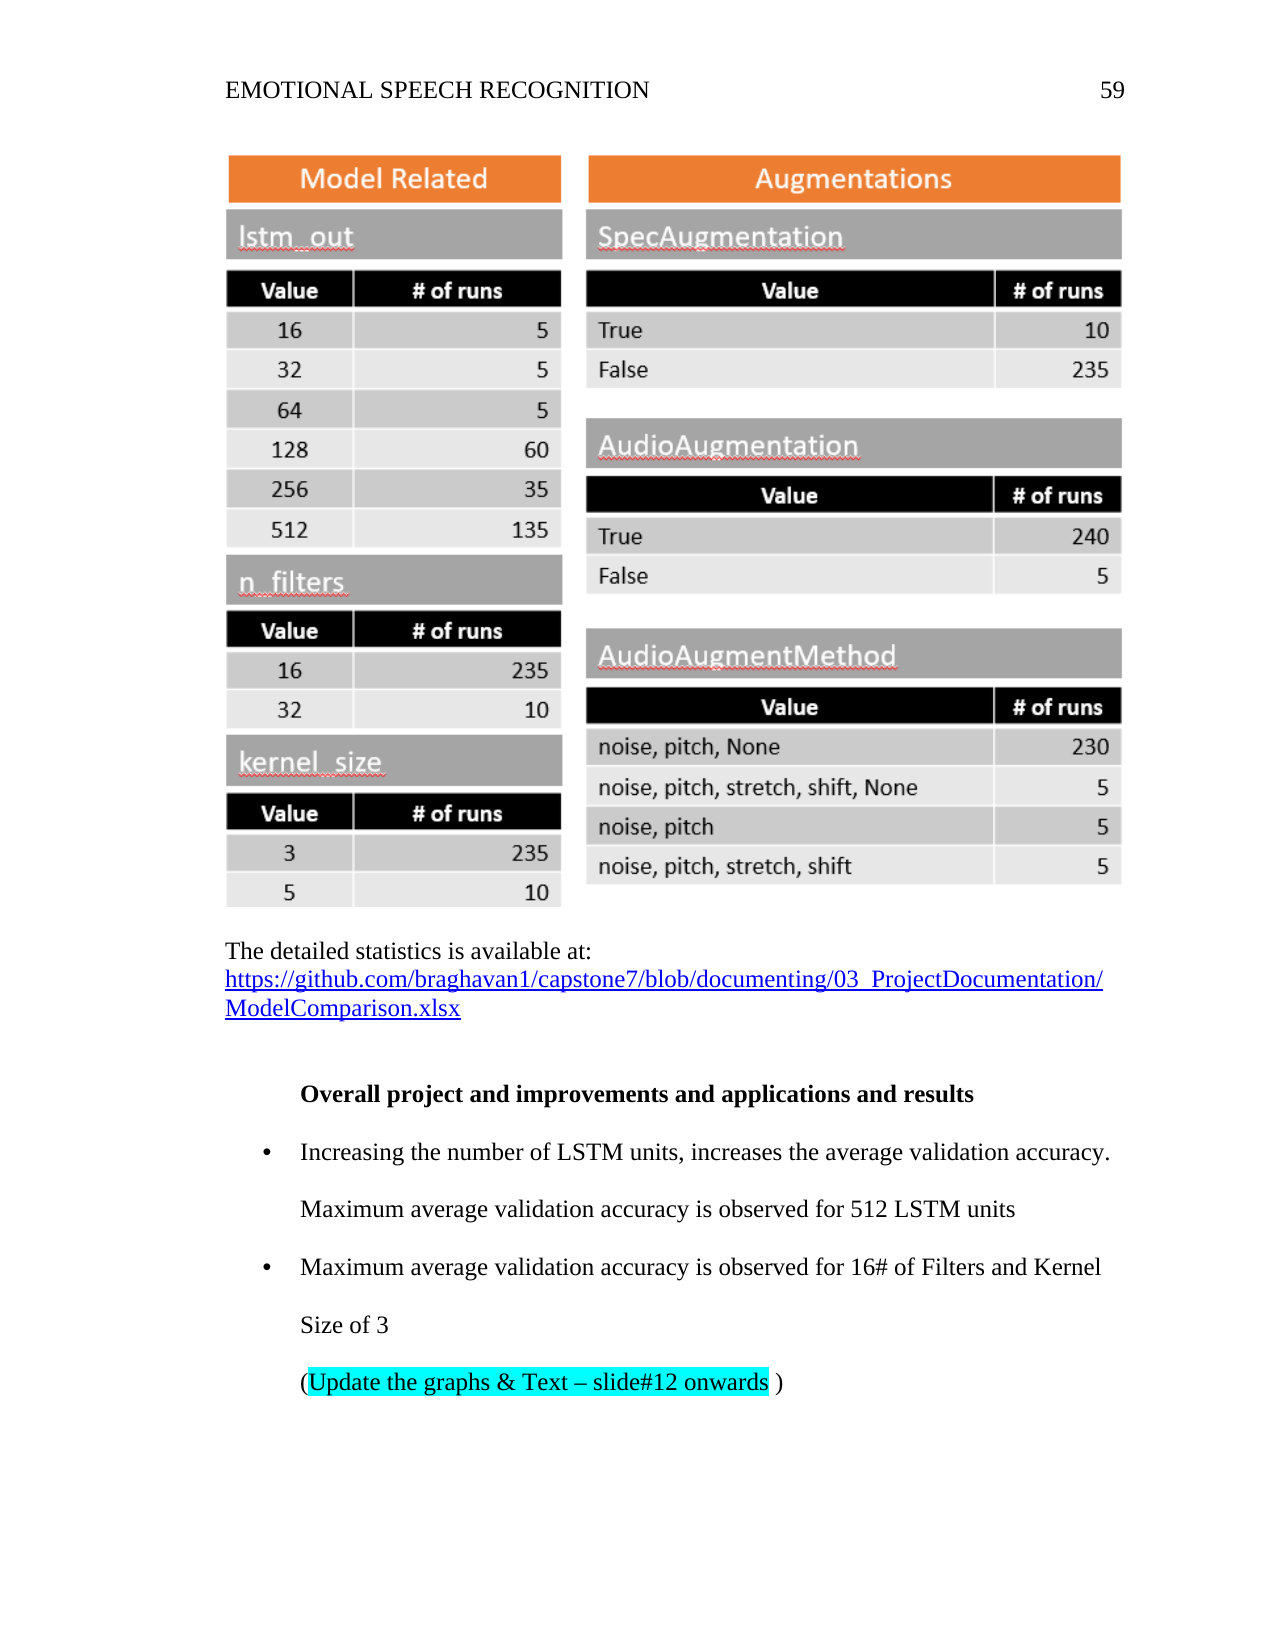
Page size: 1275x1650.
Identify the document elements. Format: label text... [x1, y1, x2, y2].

list Increasing the number of LSTM units, increases the average validation accuracy. Maximum average validation accuracy is observed for 512 LSTM units [262, 1137, 1125, 1223]
picture [225, 150, 1125, 907]
list Maximum average validation accuracy is observed for 16# of Filters and Kernel Size of 3 [262, 1252, 1125, 1338]
text The detailed statistics is available at: https://github.com/braghavan1/capstone7/blob/documenting/03_ProjectDocumentation/ModelComparison.xlsx [225, 936, 1125, 1022]
text (Update the graphs & Text – slide#12 onwards ) [769, 1367, 1125, 1396]
subtitle Overall project and improvements and applications and results [225, 1079, 1125, 1108]
